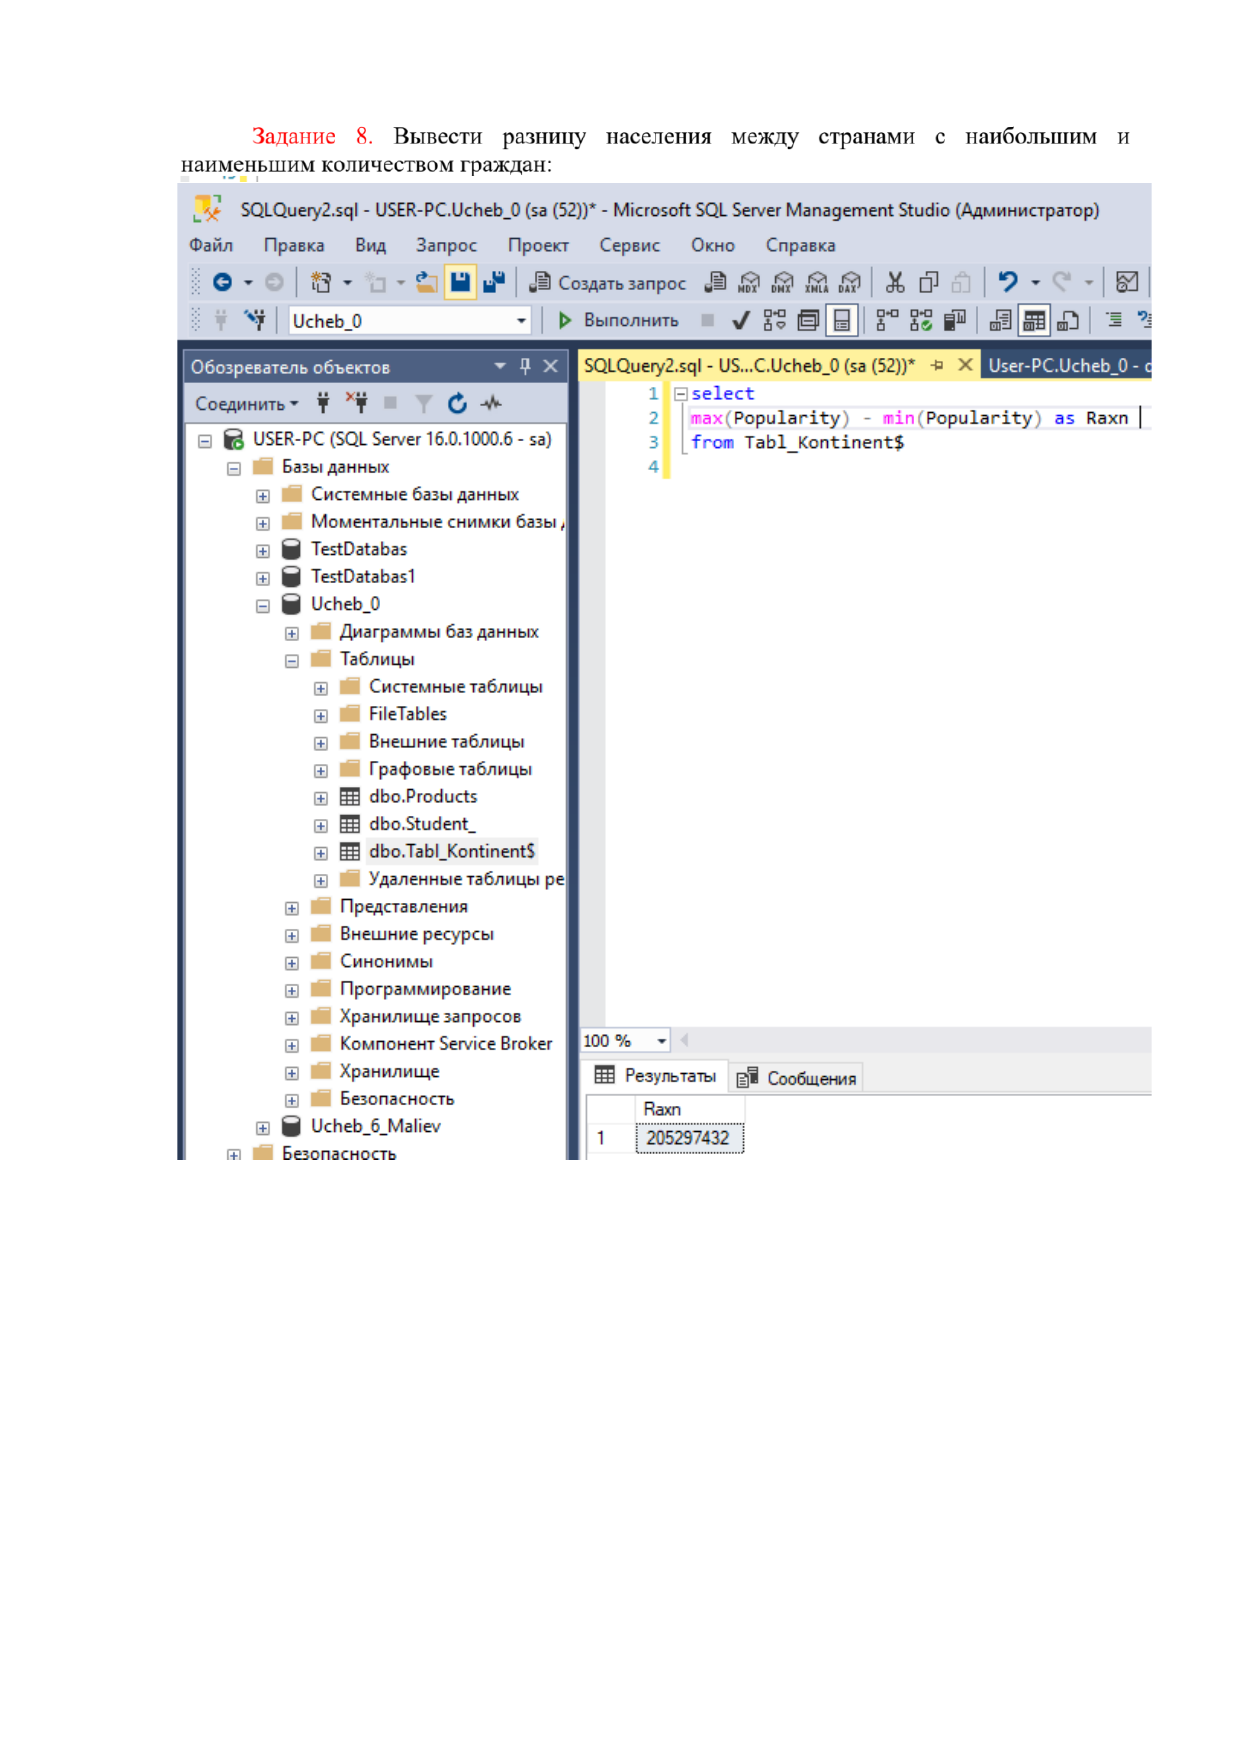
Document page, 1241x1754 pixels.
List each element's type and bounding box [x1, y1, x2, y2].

picture [177, 183, 1152, 1160]
picture [177, 118, 1152, 182]
